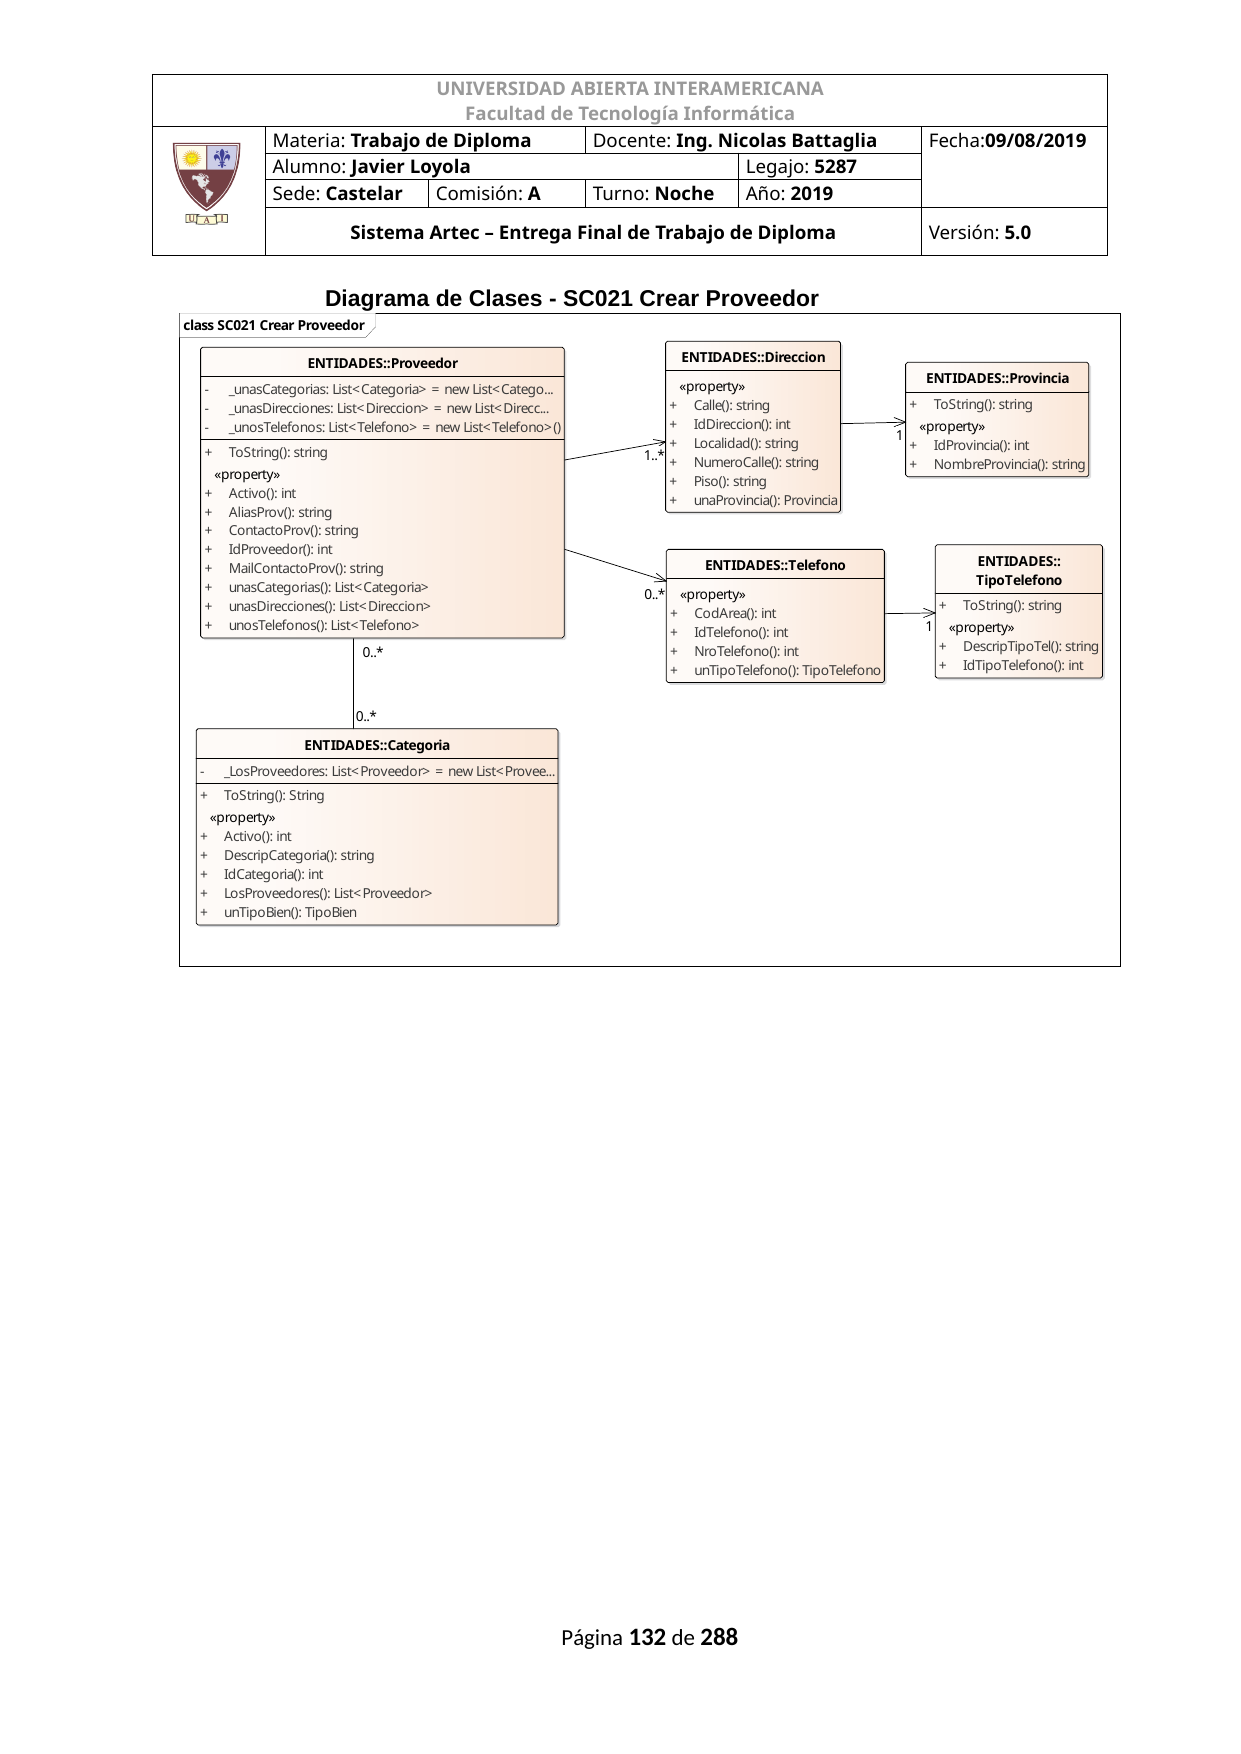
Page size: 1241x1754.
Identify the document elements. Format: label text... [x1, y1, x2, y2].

text Diagrama de Clases - SC021 Crear Proveedor [325, 284, 1122, 311]
picture [157, 136, 257, 228]
